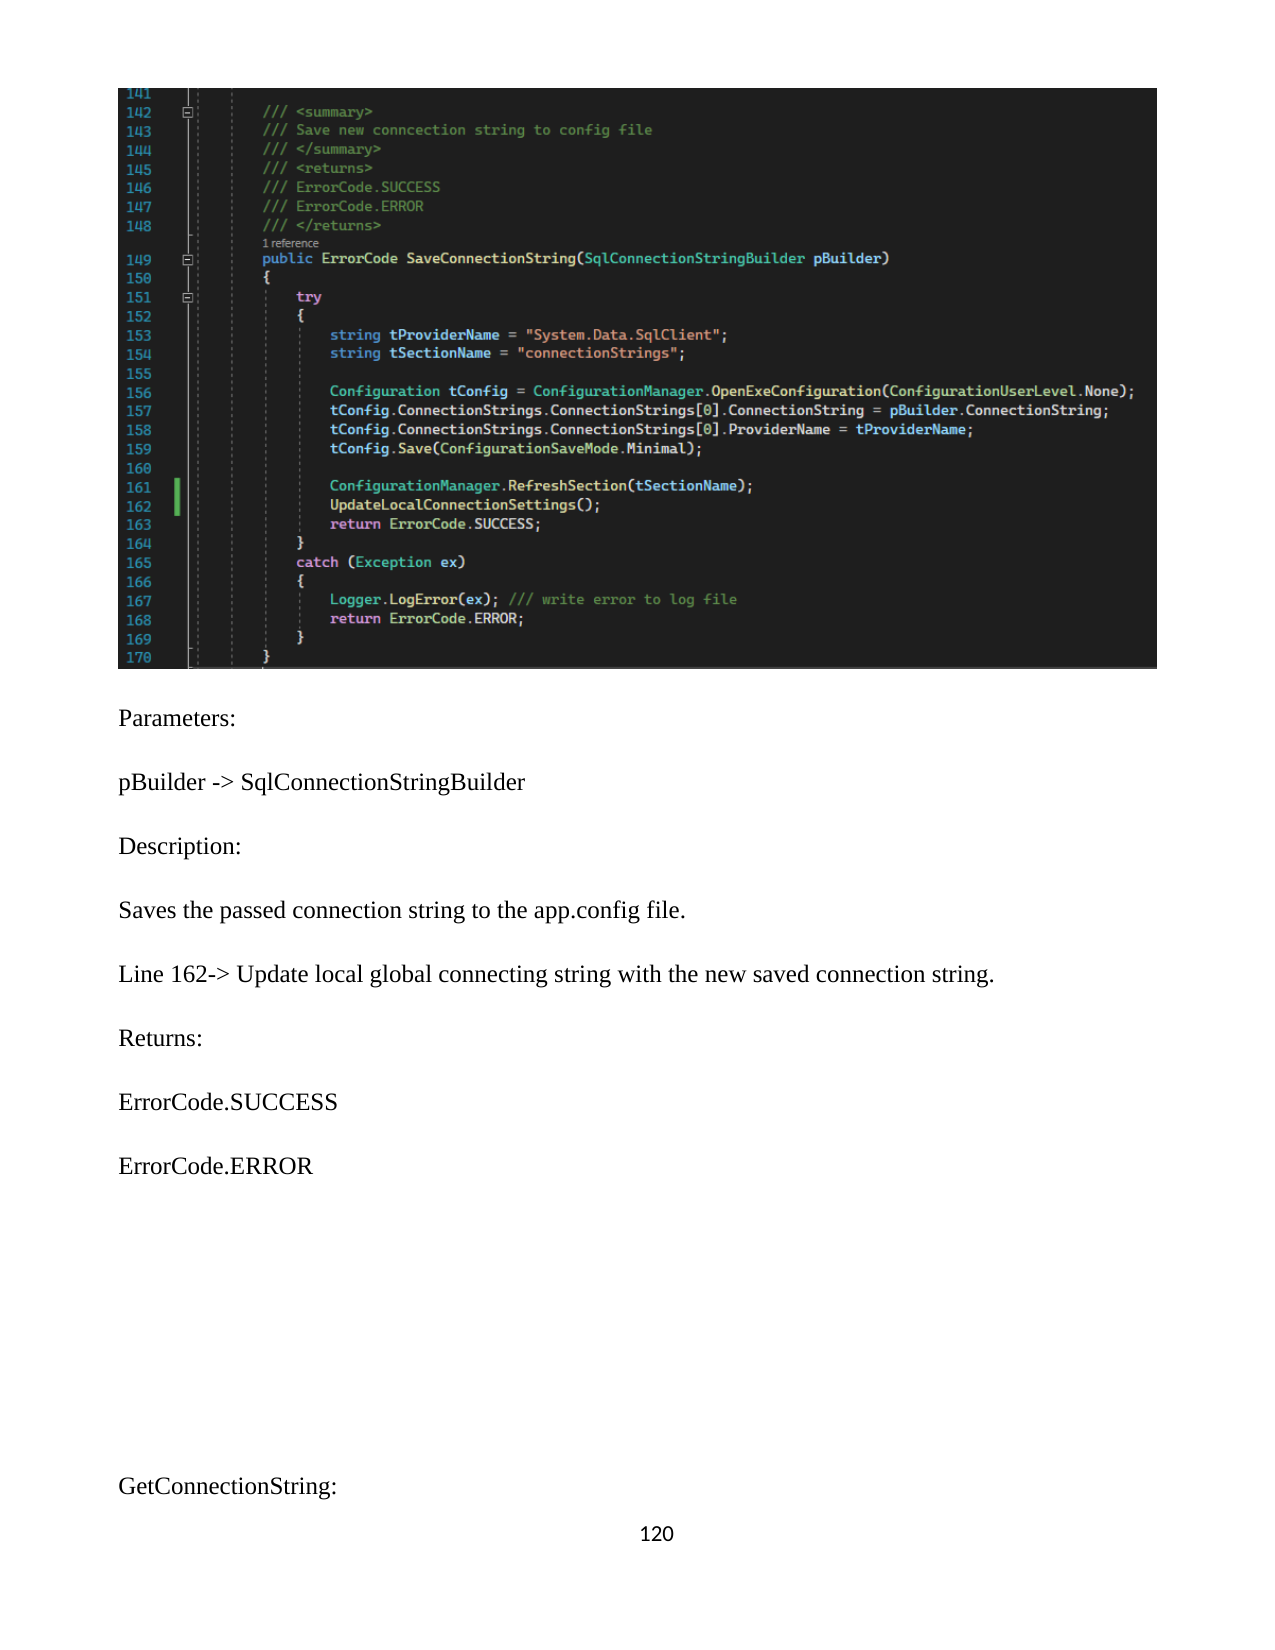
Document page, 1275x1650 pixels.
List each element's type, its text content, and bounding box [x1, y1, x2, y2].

text ErrorCode.ERROR [118, 1151, 1157, 1180]
picture [118, 88, 1157, 669]
text GetConnectionString: [118, 1471, 1157, 1499]
text Returns: [118, 1023, 1157, 1052]
text Saves the passed connection string to the app.config file. [118, 895, 1157, 924]
text Line 162-> Update local global connecting string with the new saved connection string. [118, 959, 1157, 988]
text Parameters: [118, 703, 1157, 732]
text pBuilder -> SqlConnectionStringBuilder [118, 767, 1157, 796]
text Description: [118, 831, 1157, 860]
text ErrorCode.SUCCESS [118, 1087, 1157, 1116]
